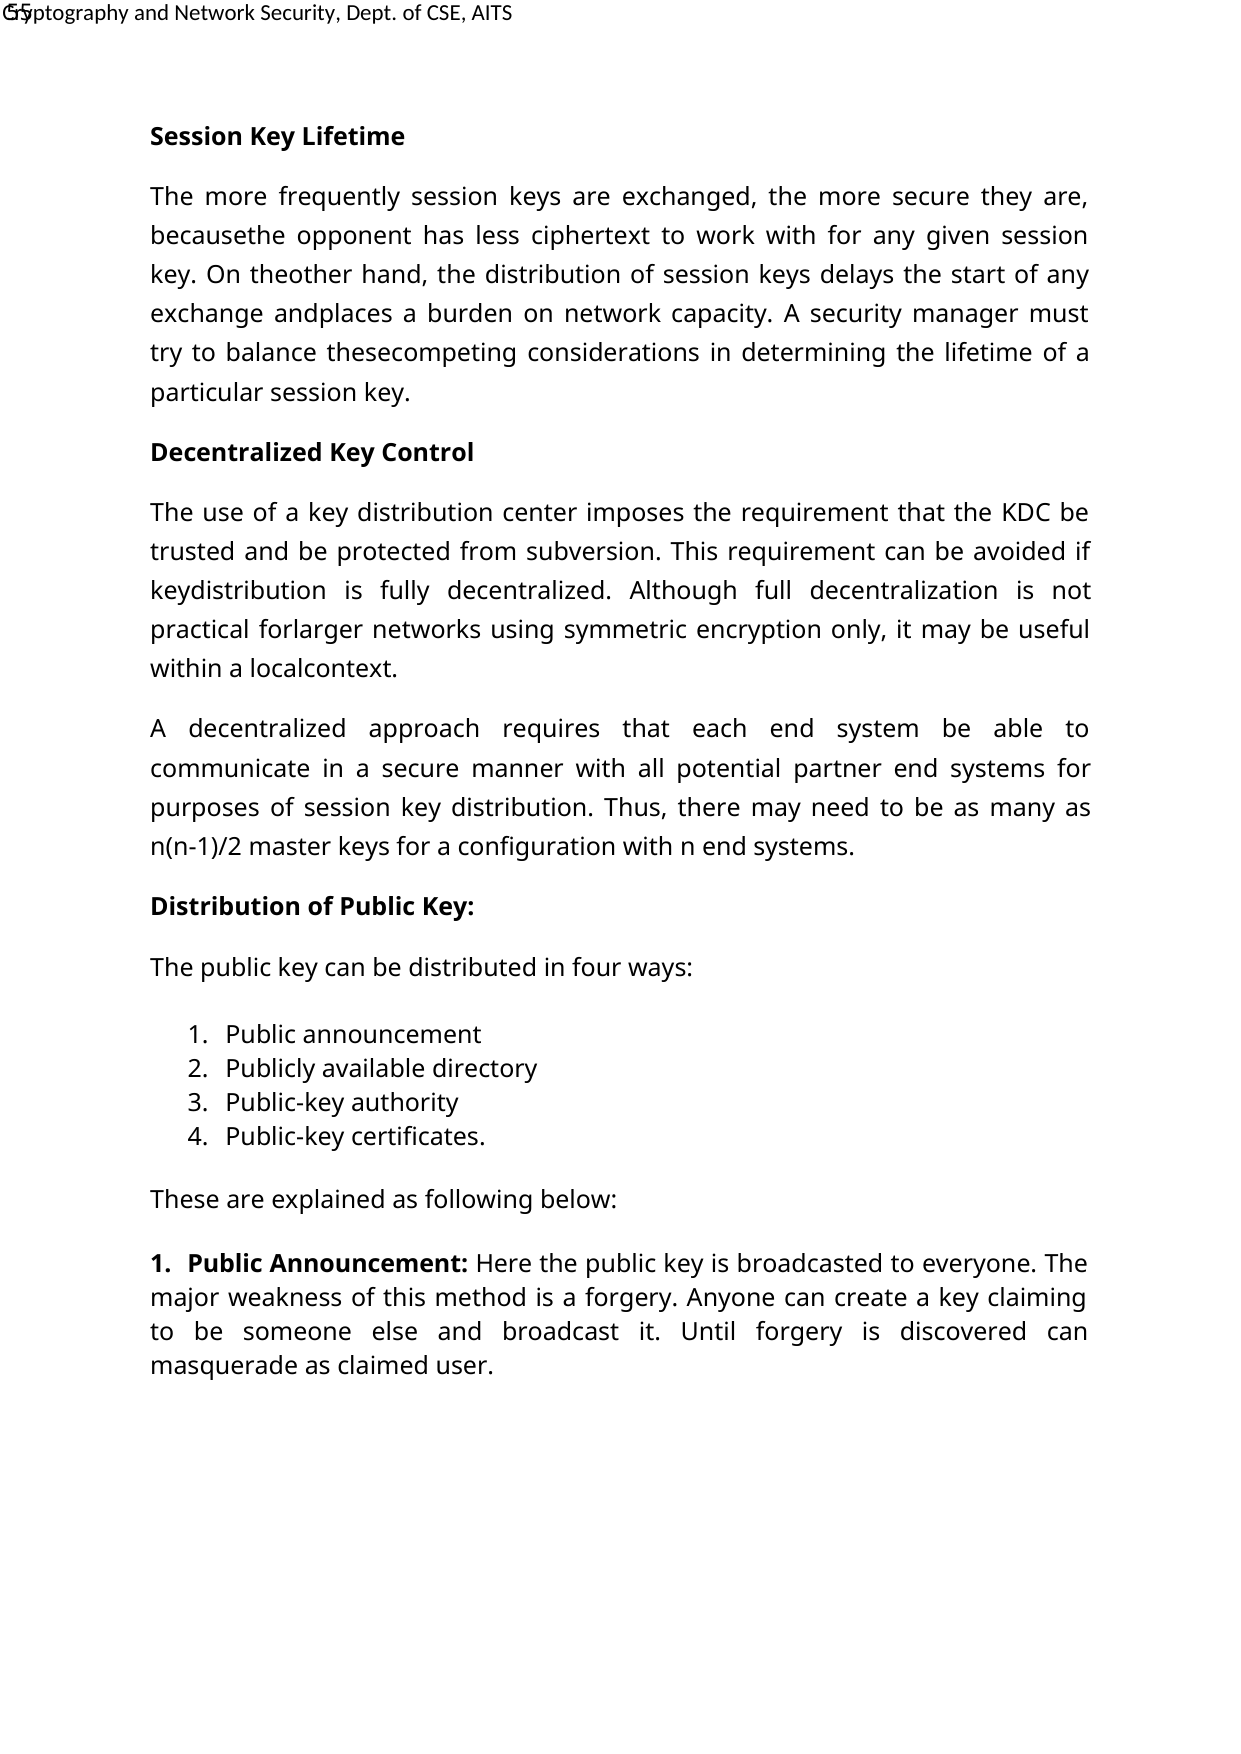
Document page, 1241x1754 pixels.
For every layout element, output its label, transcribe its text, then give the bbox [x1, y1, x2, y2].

subtitle Decentralized Key Control [150, 434, 1213, 468]
text The more frequently session keys are exchanged, the more secure they are, becausethe opponent has less ciphertext to work with for any given session key. On theother hand, the distribution of session keys delays the start of any exchange andplaces a burden on network capacity. A security manager must try to balance thesecompeting considerations in determining the lifetime of a particular session key. [150, 178, 1090, 408]
list Publicly available directory [187, 1050, 1213, 1084]
text The public key can be distributed in four ways: [150, 949, 1213, 983]
text These are explained as following below: [150, 1182, 1213, 1216]
subtitle Session Key Lifetime [150, 118, 1213, 152]
list Public Announcement: Here the public key is broadcasted to everyone. The major weakness of this method is a forgery. Anyone can create a key claiming to be someone else and broadcast it. Until forgery is discovered can masquerade as claimed user. [150, 1245, 1088, 1382]
subtitle Distribution of Public Key: [150, 889, 1213, 923]
text A decentralized approach requires that each end system be able to communicate in a secure manner with all potential partner end systems for purposes of session key distribution. Thus, there may need to be as many as n(n-1)/2 master keys for a configuration with n end systems. [150, 711, 1091, 863]
list Public-key certificates. [187, 1119, 1213, 1153]
list Public announcement [187, 1016, 1213, 1050]
list Public-key authority [187, 1084, 1213, 1119]
text The use of a key distribution center imposes the requirement that the KDC be trusted and be protected from subversion. This requirement can be avoided if keydistribution is fully decentralized. Although full decentralization is not practical forlarger networks using symmetric encryption only, it may be useful within a localcontext. [150, 494, 1091, 685]
